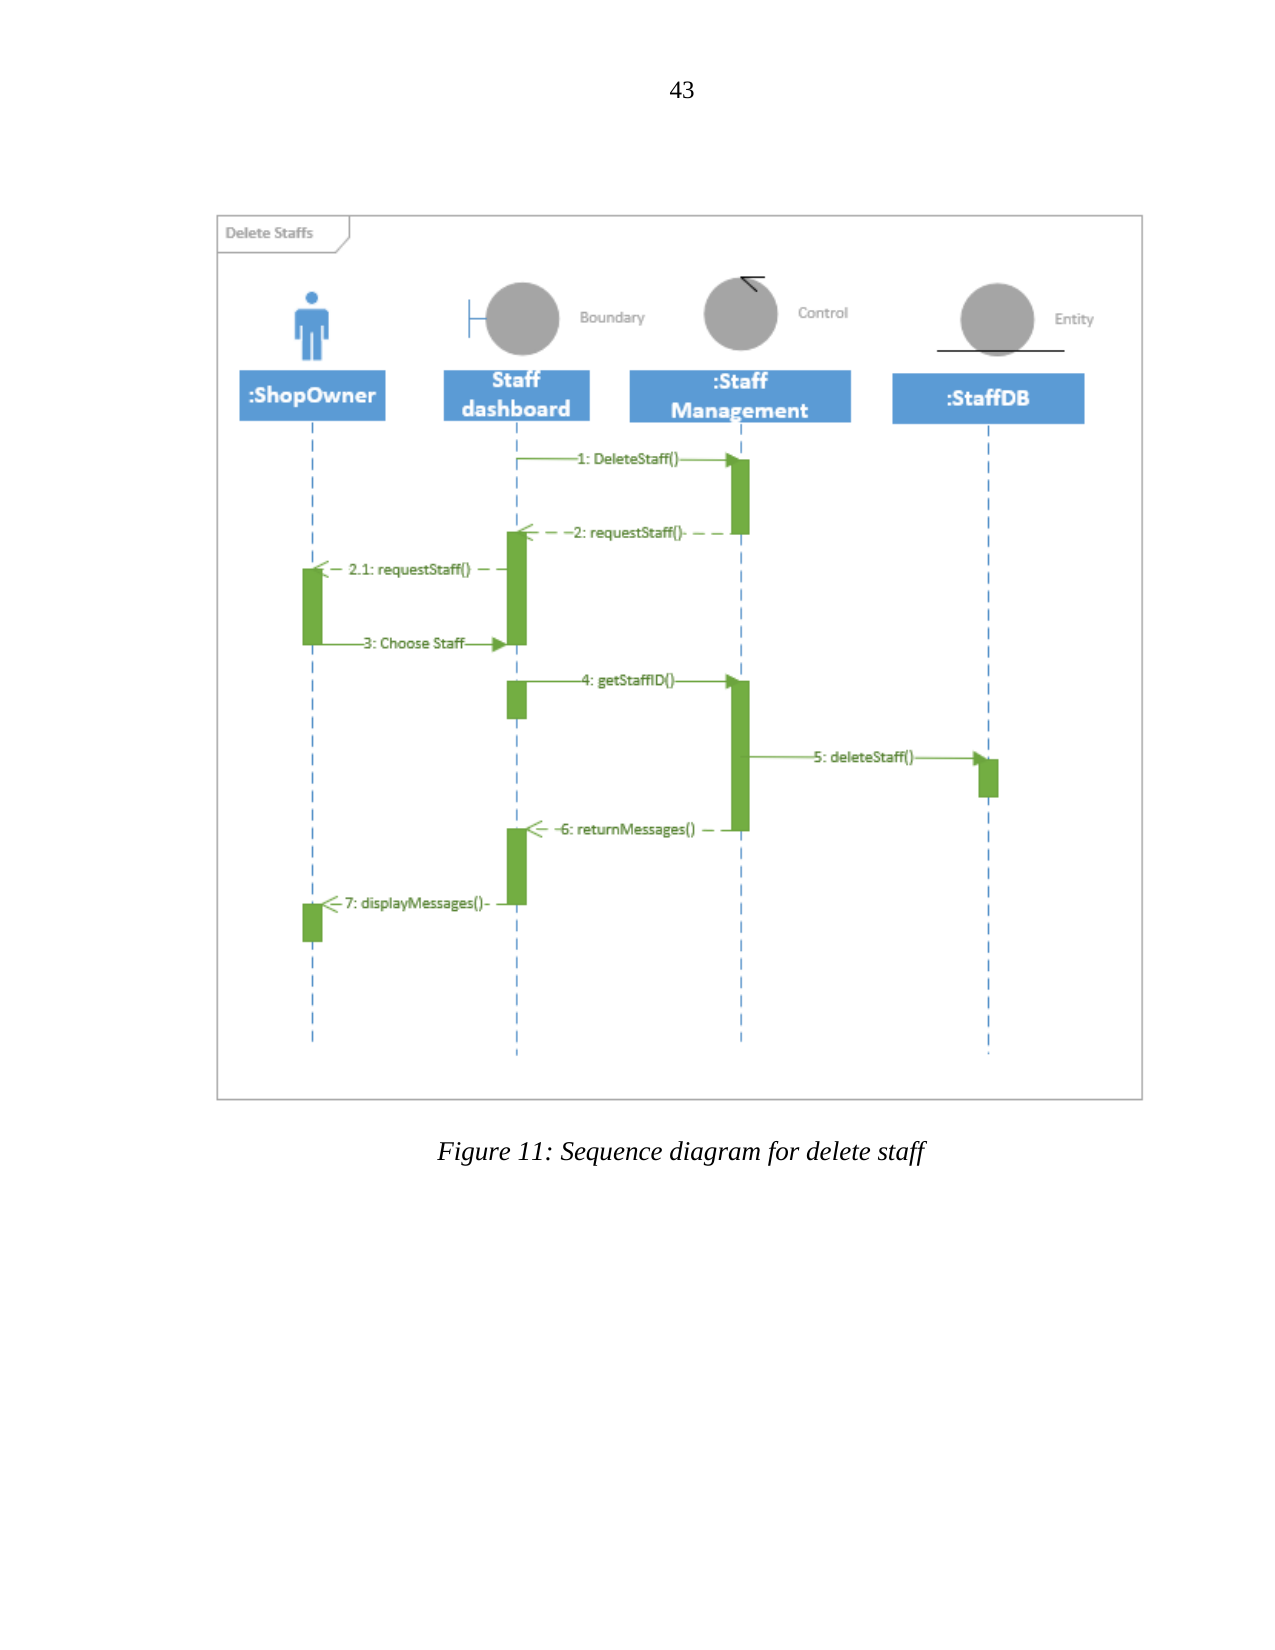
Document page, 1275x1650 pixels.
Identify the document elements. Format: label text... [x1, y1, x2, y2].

text Figure 11: Sequence diagram for delete staff [207, 1134, 1157, 1166]
picture [206, 206, 1157, 1116]
